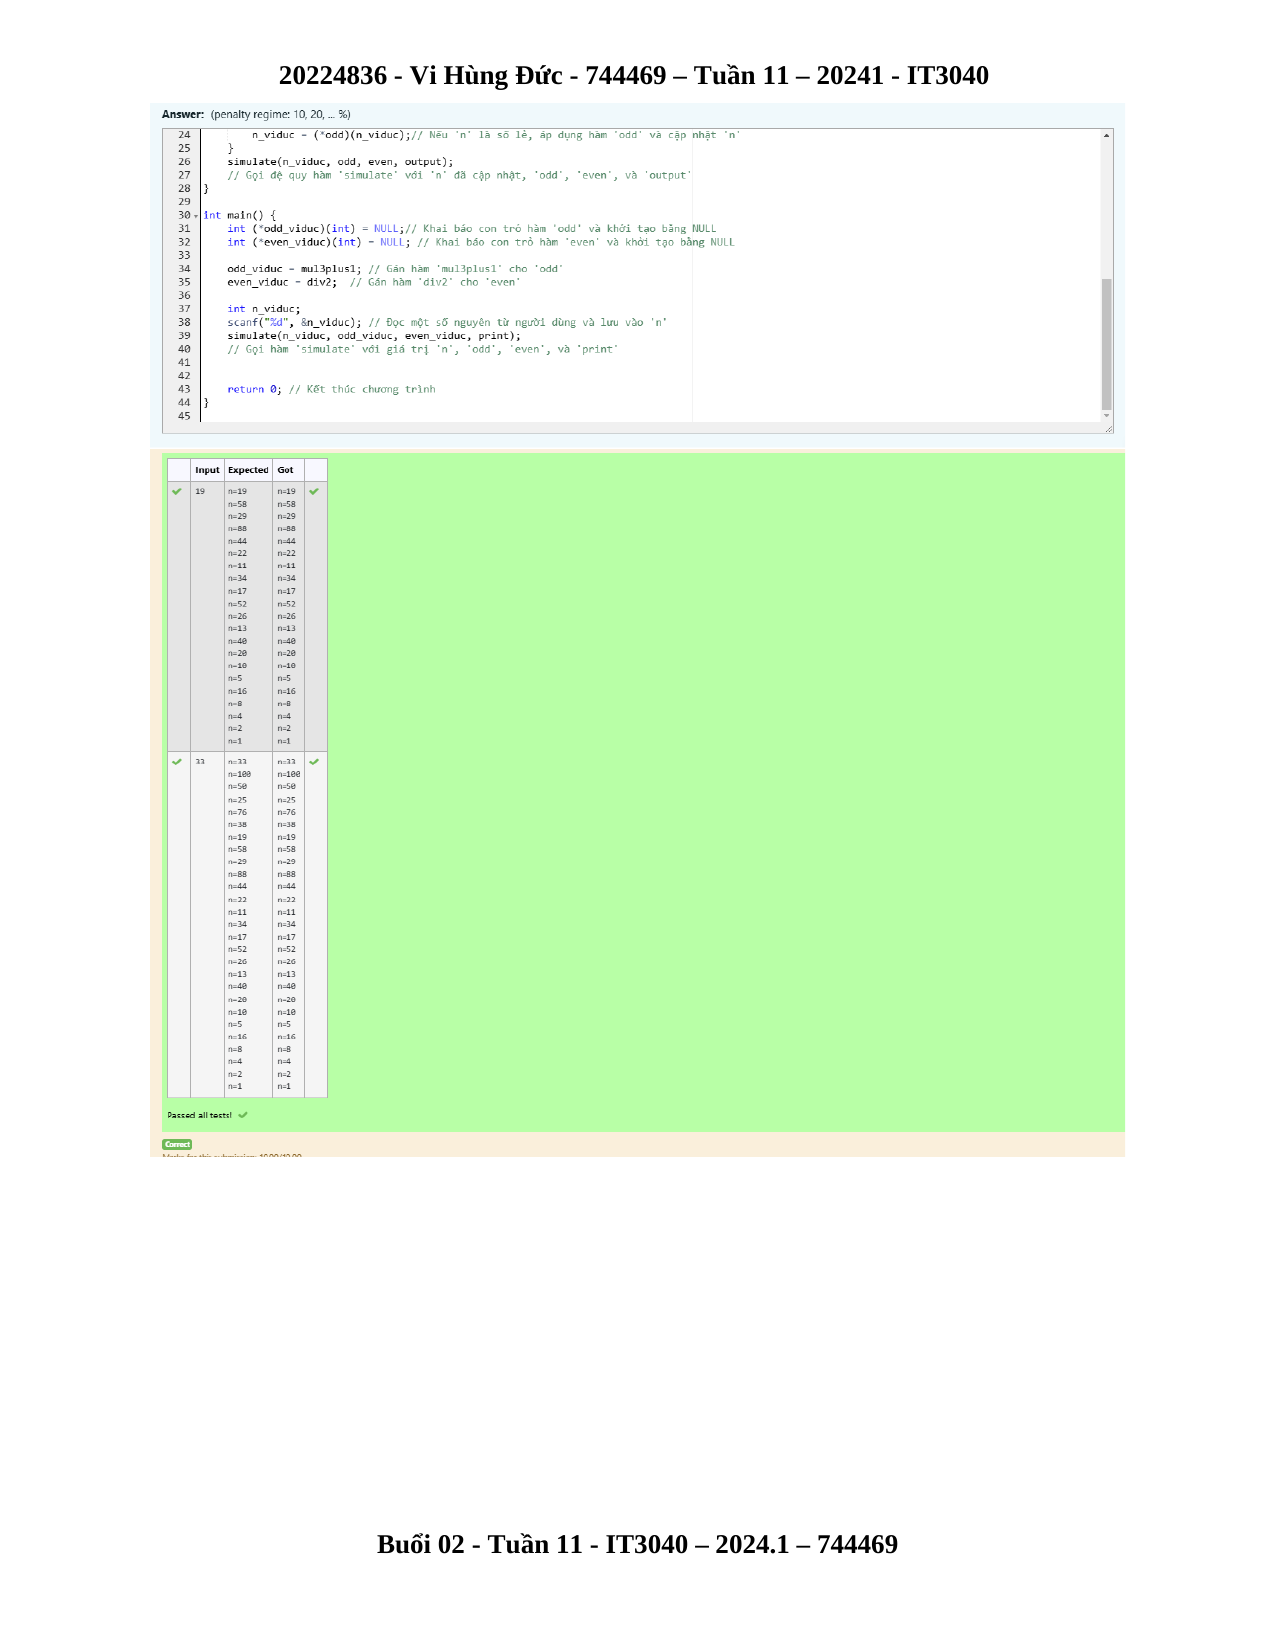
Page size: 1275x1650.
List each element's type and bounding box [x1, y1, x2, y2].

picture [150, 449, 1125, 1157]
picture [150, 103, 1125, 448]
